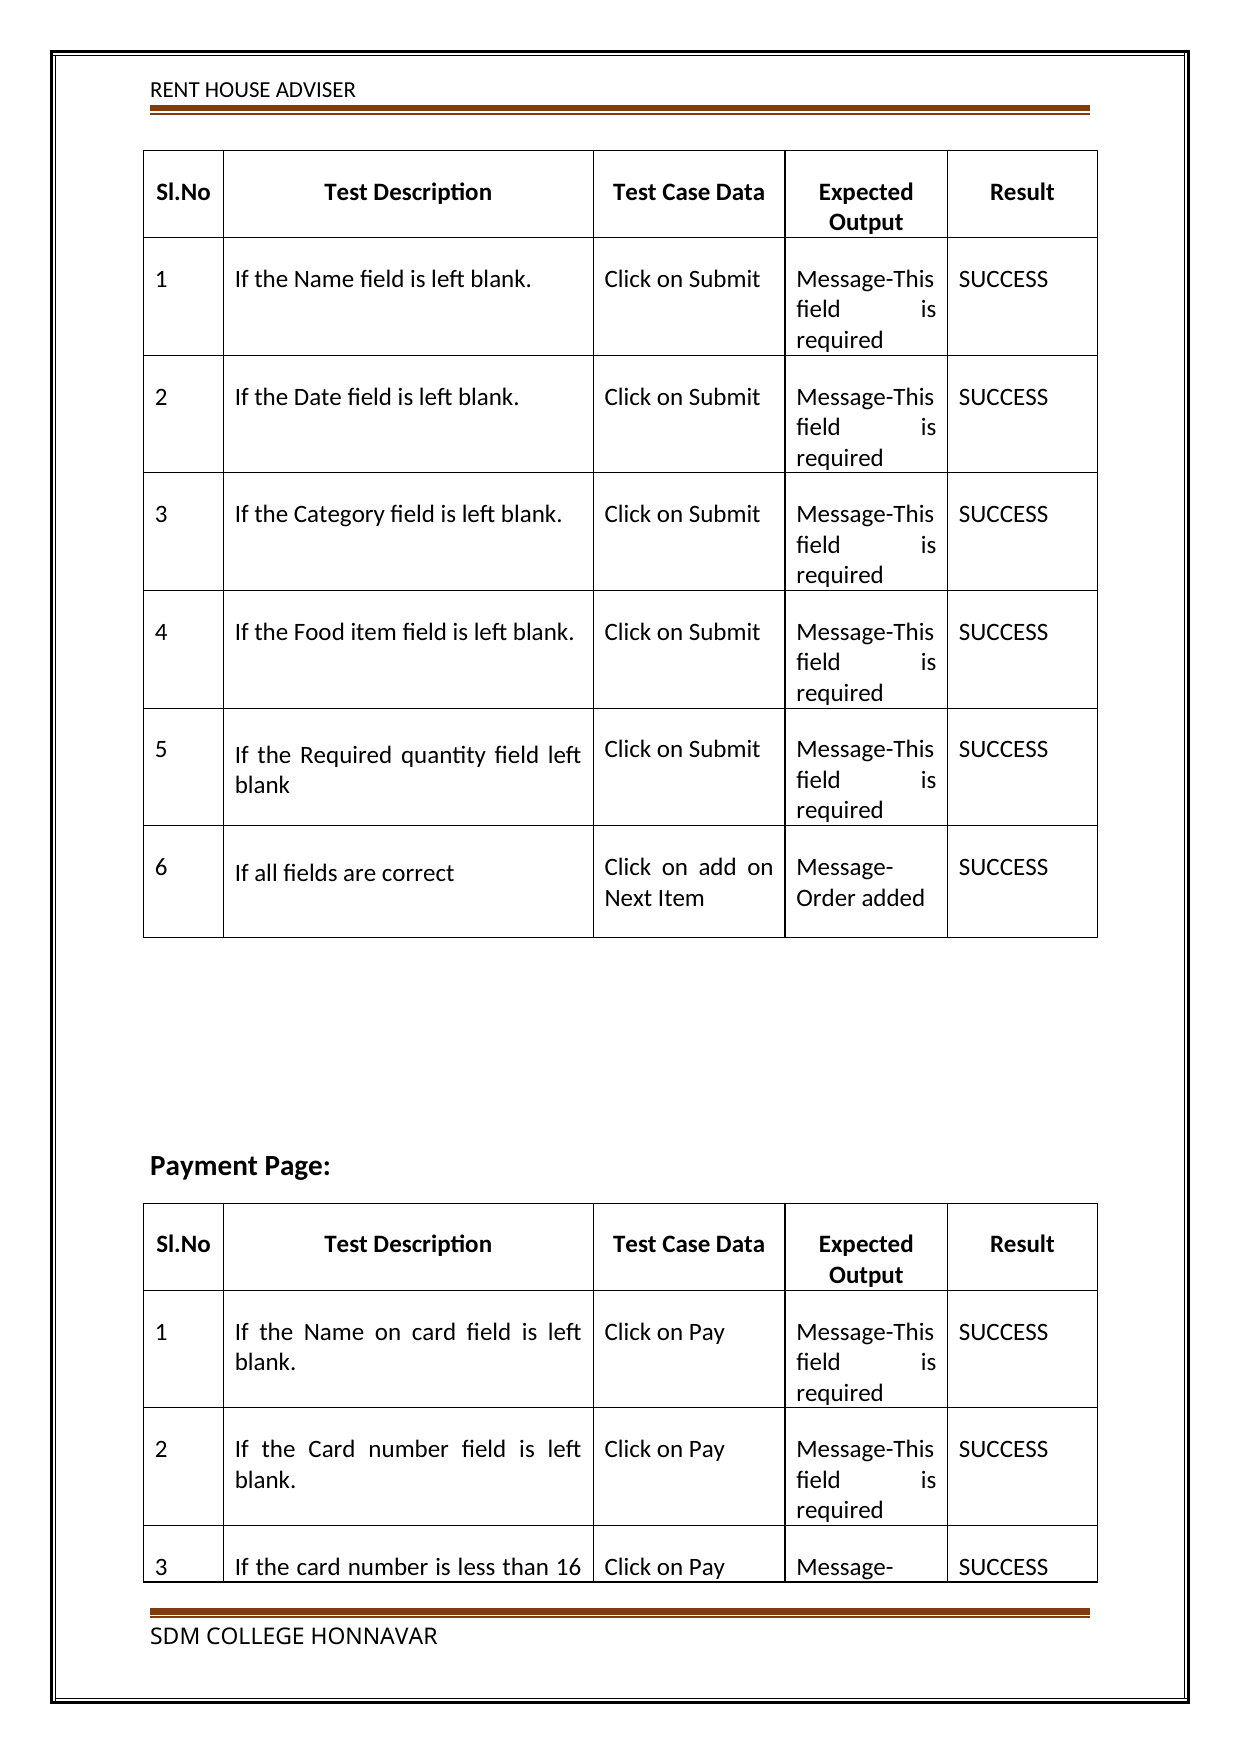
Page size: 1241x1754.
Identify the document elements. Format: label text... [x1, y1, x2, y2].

table_cell 5 [144, 709, 223, 825]
table_cell 4 [144, 591, 223, 707]
table_cell SUCCESS [948, 1408, 1097, 1525]
table_header Expected Output [786, 1204, 947, 1289]
table_cell If all fields are correct [224, 826, 593, 937]
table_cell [224, 1526, 593, 1581]
table_cell 2 [144, 1408, 223, 1525]
table_cell If the Card number field is left blank. [224, 1408, 593, 1525]
table_cell 1 [144, 238, 223, 355]
table_cell 1 [144, 1291, 223, 1407]
table_cell Click on Submit [594, 238, 784, 355]
table_cell If the Name on card field is left blank. [224, 1291, 593, 1407]
table_cell 3 [144, 473, 223, 590]
table_cell SUCCESS [948, 826, 1097, 937]
table_cell Message-This field is required [786, 238, 947, 355]
table_cell Message-This field is required [786, 591, 947, 707]
table_cell If the Food item field is left blank. [224, 591, 593, 707]
table_header Sl.No [144, 1204, 223, 1289]
table_cell Message-This field is required [786, 709, 947, 825]
table_cell If the Required quantity field left blank [224, 709, 593, 825]
table_cell Click on Pay [594, 1408, 784, 1525]
table_cell If the Name field is left blank. [224, 238, 593, 355]
table_cell 3 [144, 1526, 223, 1581]
table_cell SUCCESS [948, 473, 1097, 590]
table_cell Message- Order added [786, 826, 947, 937]
table_header Test Case Data [594, 151, 784, 237]
table_cell Click on Submit [594, 473, 784, 590]
table_cell Click on Submit [594, 591, 784, 707]
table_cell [786, 1526, 947, 1581]
table_cell Message-This field is required [786, 1408, 947, 1525]
table_header Test Description [224, 151, 593, 237]
text Payment Page: [150, 1147, 1090, 1183]
table_cell SUCCESS [948, 238, 1097, 355]
table_cell SUCCESS [948, 1526, 1097, 1581]
table_cell Click on add on Next Item [594, 826, 784, 937]
table_cell 2 [144, 356, 223, 472]
table_header Result [948, 1204, 1097, 1289]
table_cell Message-This field is required [786, 1291, 947, 1407]
table_cell Message-This field is required [786, 473, 947, 590]
table_header Result [948, 151, 1097, 237]
table_cell Click on Pay [594, 1526, 784, 1581]
table_cell If the Date field is left blank. [224, 356, 593, 472]
table_cell 6 [144, 826, 223, 937]
table_cell If the Category field is left blank. [224, 473, 593, 590]
table_header Test Case Data [594, 1204, 784, 1289]
table_header Expected Output [786, 151, 947, 237]
table_cell SUCCESS [948, 356, 1097, 472]
table_cell SUCCESS [948, 709, 1097, 825]
table_cell SUCCESS [948, 1291, 1097, 1407]
table_cell SUCCESS [948, 591, 1097, 707]
table_header Sl.No [144, 151, 223, 237]
table_cell Click on Submit [594, 356, 784, 472]
table_cell Message-This field is required [786, 356, 947, 472]
table_cell Click on Submit [594, 709, 784, 825]
table_header Test Description [224, 1204, 593, 1289]
table_cell Click on Pay [594, 1291, 784, 1407]
